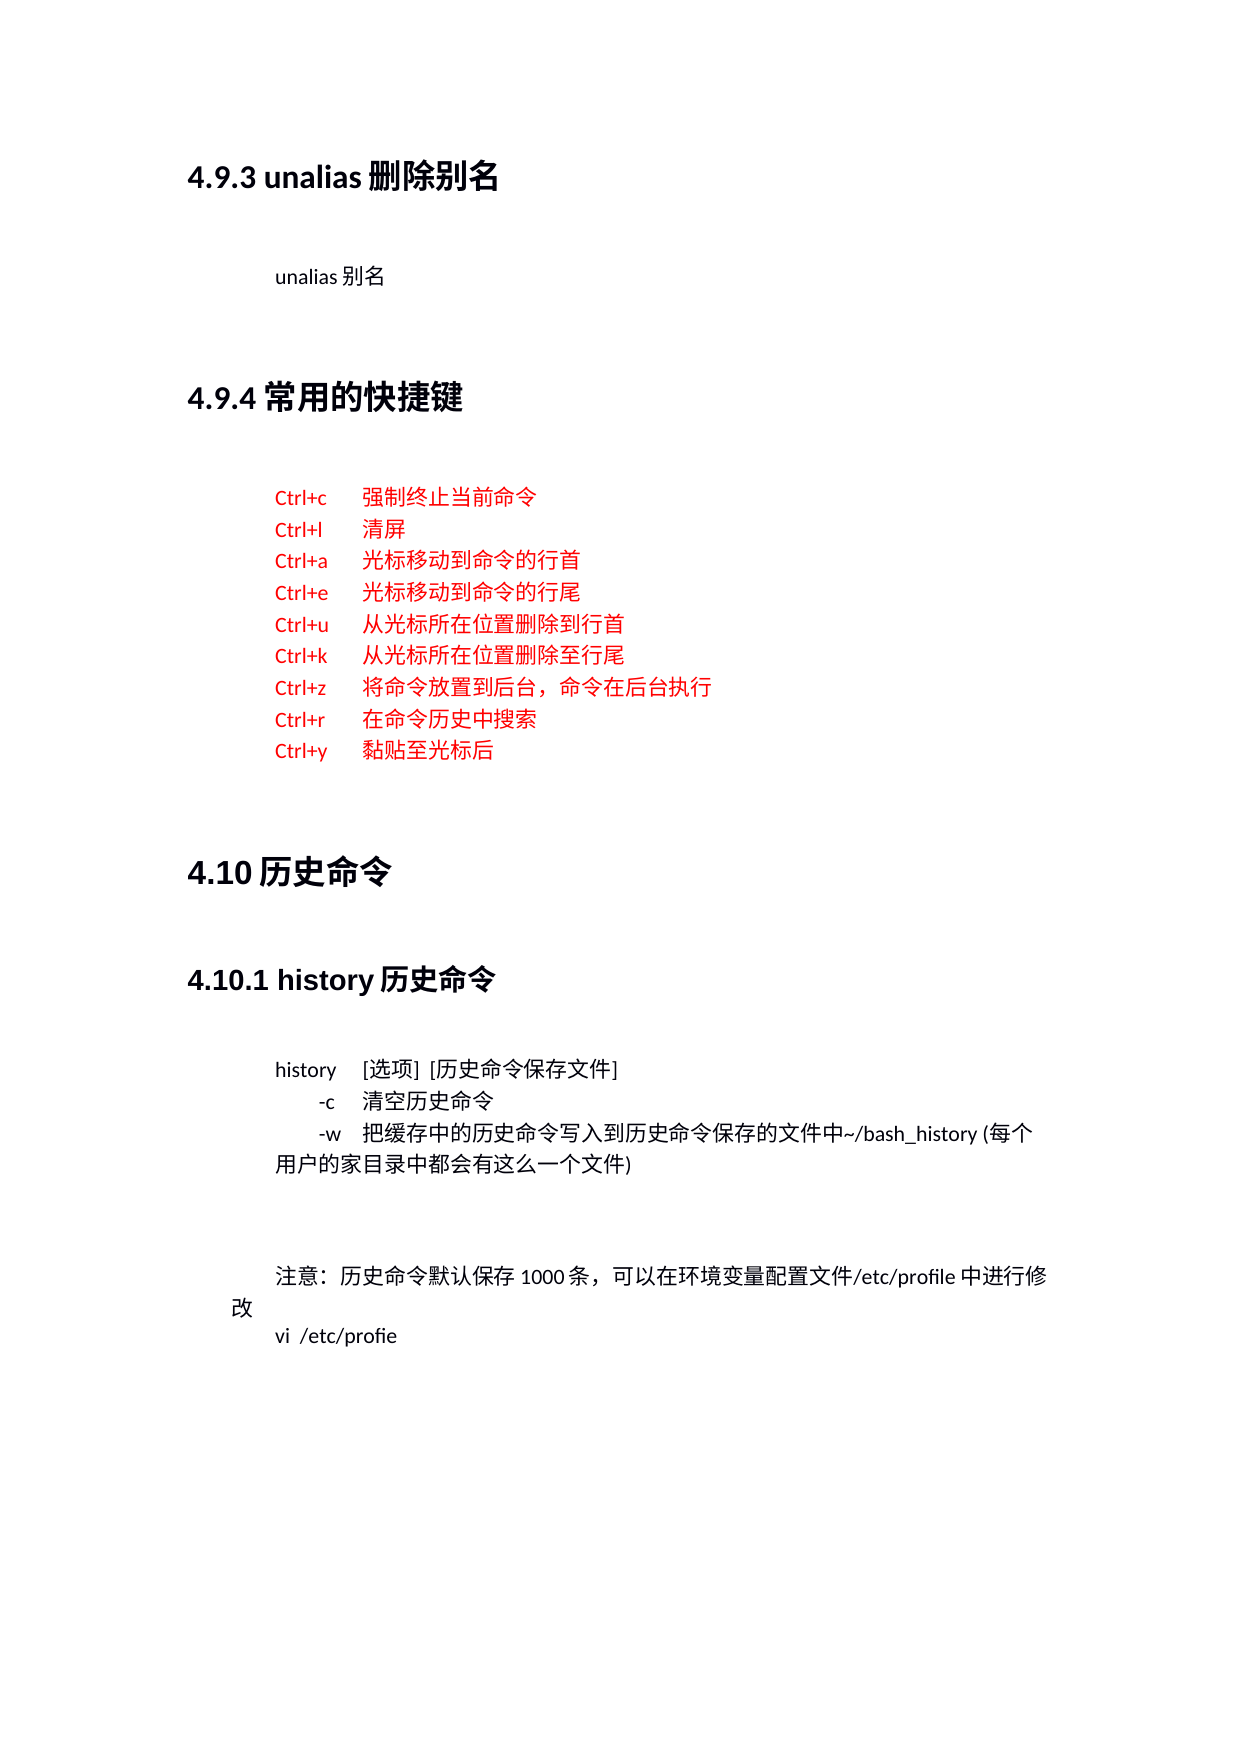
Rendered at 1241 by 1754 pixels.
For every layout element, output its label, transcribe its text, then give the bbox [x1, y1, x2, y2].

list vi /etc/profie [231, 1322, 1053, 1349]
text 4.9.3 unalias删除别名 [187, 150, 1053, 198]
list Ctrl+l 清屏 [231, 512, 1053, 543]
list Ctrl+z 将命令放置到后台，命令在后台执行 [231, 670, 1053, 702]
text 4.10历史命令 [187, 846, 1053, 894]
list unalias 别名 [231, 259, 1053, 291]
list Ctrl+u 从光标所在位置删除到行首 [231, 607, 1053, 638]
text -w 把缓存中的历史命令写入到历史命令保存的文件中~/bash_history (每个用户的家目录中都会有这么一个文件) [275, 1116, 1053, 1179]
list Ctrl+y 黏贴至光标后 [231, 733, 1053, 765]
list Ctrl+e 光标移动到命令的行尾 [231, 575, 1053, 607]
list 注意：历史命令默认保存1000条，可以在环境变量配置文件/etc/profile中进行修改 [231, 1259, 1053, 1322]
list Ctrl+k 从光标所在位置删除至行尾 [231, 638, 1053, 670]
list Ctrl+r 在命令历史中搜索 [231, 702, 1053, 733]
text -c 清空历史命令 [275, 1084, 1053, 1116]
list Ctrl+a 光标移动到命令的行首 [231, 543, 1053, 575]
text history [选项] [历史命令保存文件] [231, 1052, 1053, 1084]
list Ctrl+c 强制终止当前命令 [231, 480, 1053, 512]
text 4.10.1 history历史命令 [187, 957, 1053, 999]
text 4.9.4 常用的快捷键 [187, 371, 1053, 419]
